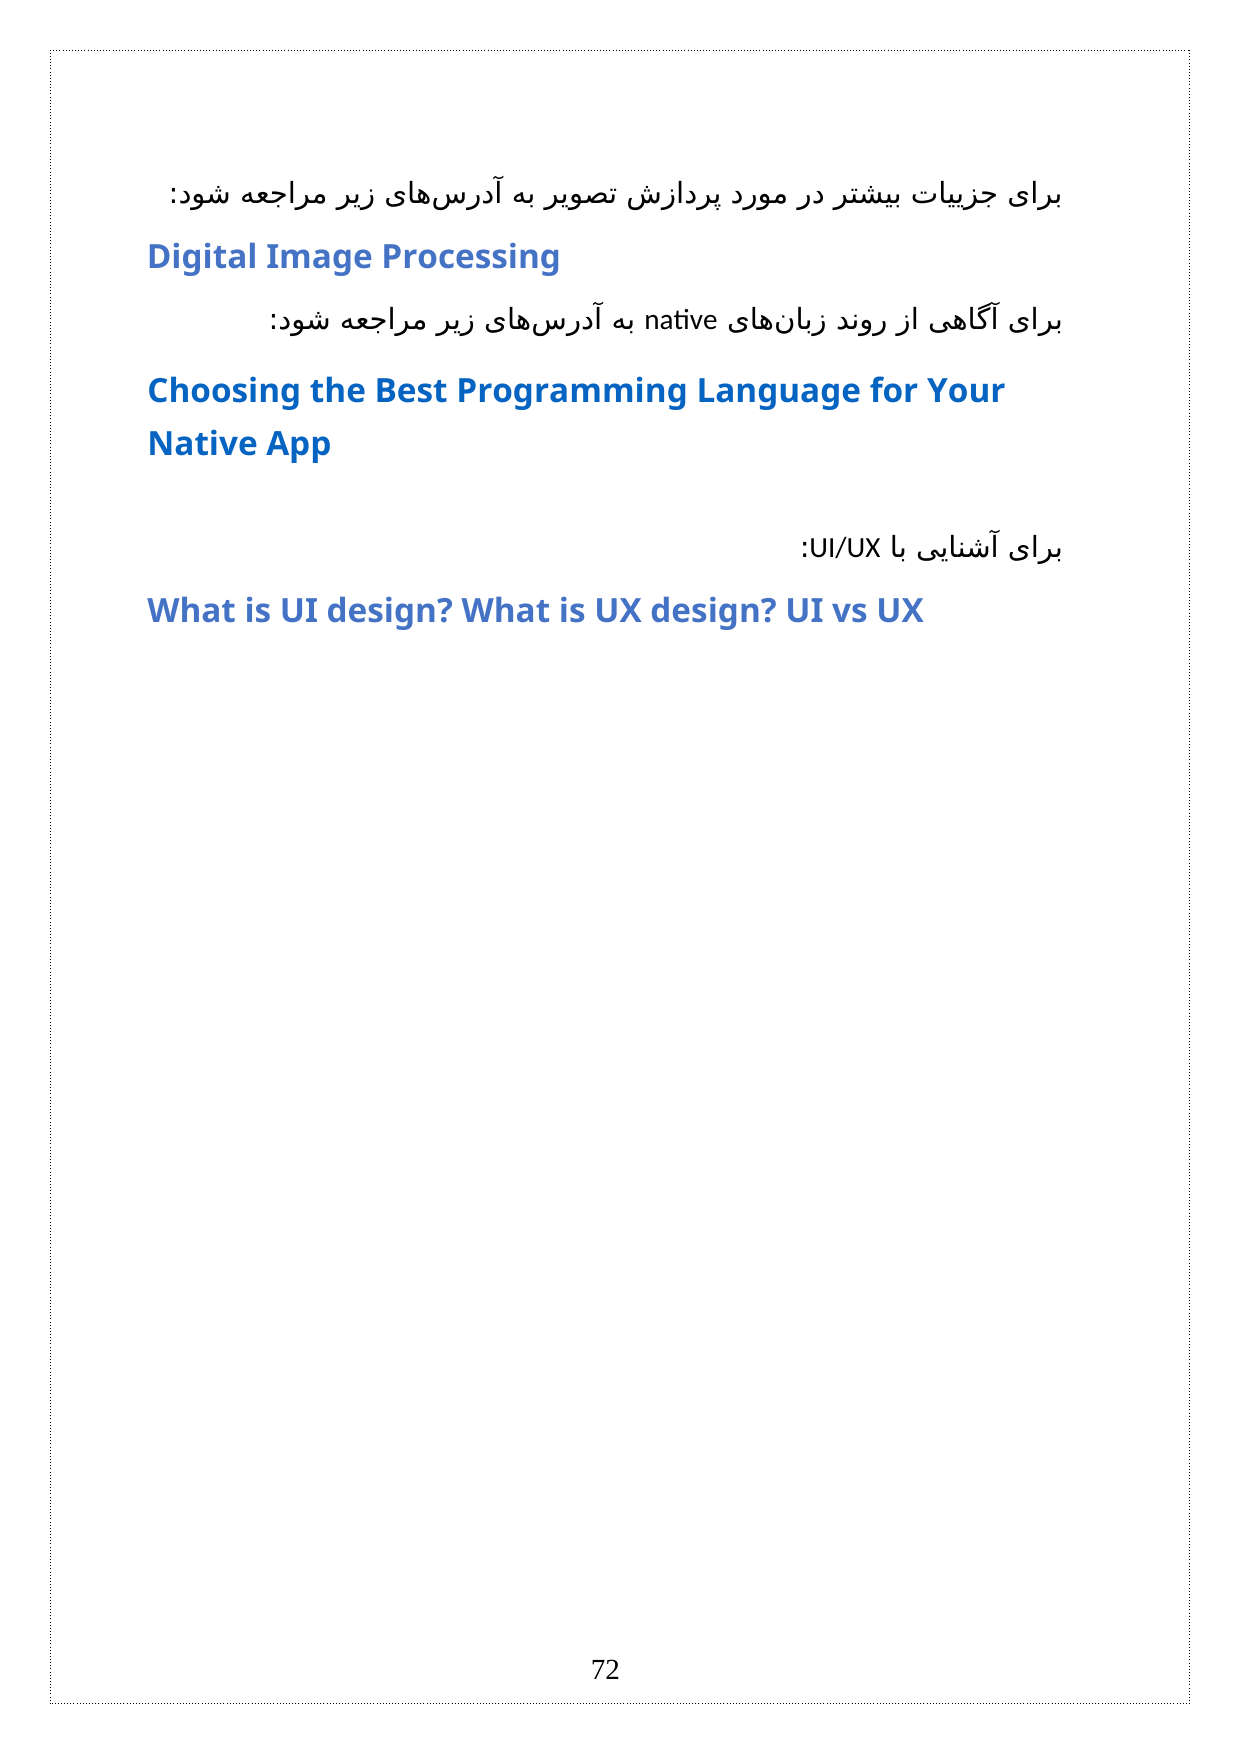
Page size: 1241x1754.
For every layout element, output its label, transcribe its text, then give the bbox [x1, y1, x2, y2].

text برای آشنایی با UI/UX: [147, 529, 1063, 565]
text Digital Image Processing [147, 232, 1063, 278]
subtitle What is UI design? What is UX design? UI vs UX [147, 587, 1063, 632]
subtitle Choosing the Best Programming Language for Your Native App [147, 367, 1063, 465]
text برای آگاهی از روند زبان‌های native به آدرس‌های زیر مراجعه شود: [147, 301, 1063, 337]
text برای جزییات بیشتر در مورد پردازش تصویر به آدرس‌های زیر مراجعه شود: [147, 177, 1063, 211]
